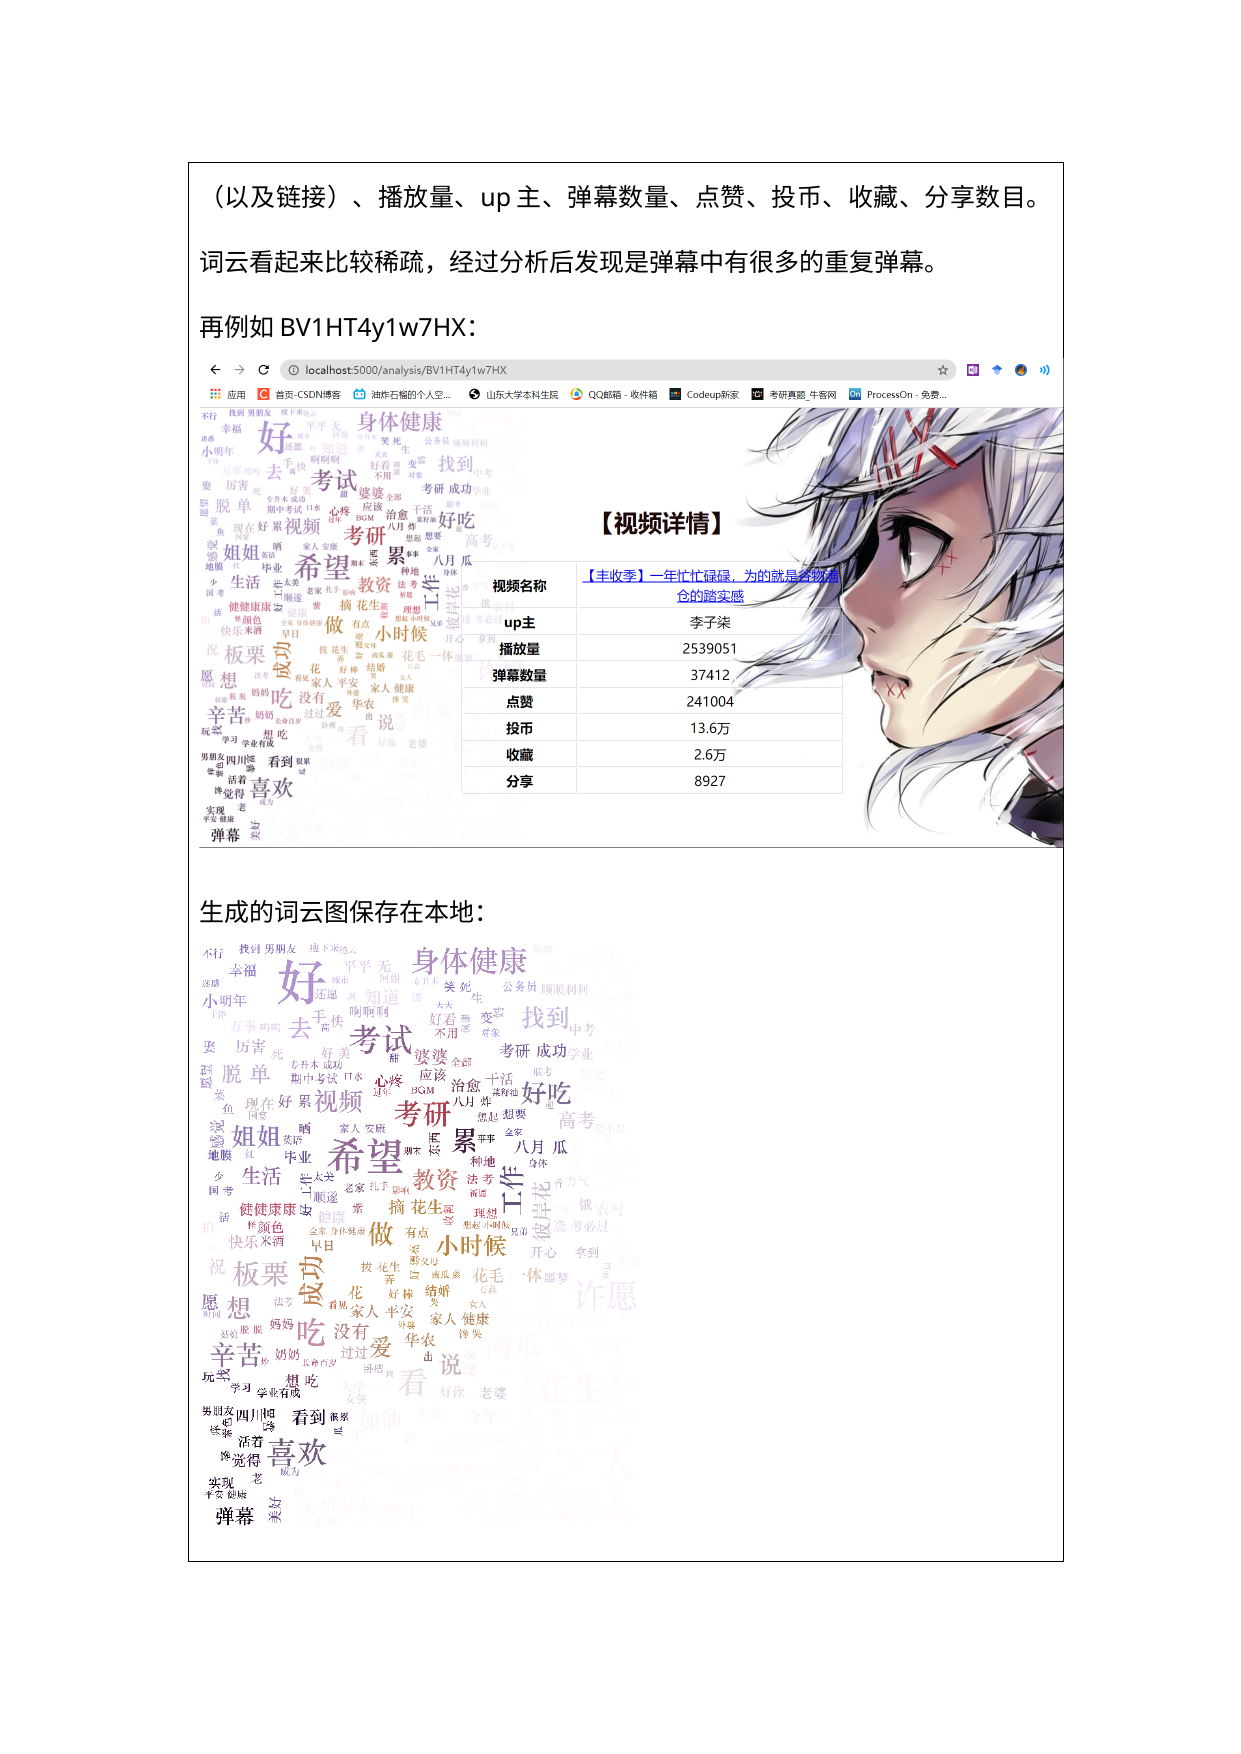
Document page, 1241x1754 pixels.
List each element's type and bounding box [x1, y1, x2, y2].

table_cell [189, 163, 1063, 1561]
picture [199, 943, 643, 1533]
picture [199, 358, 1064, 848]
